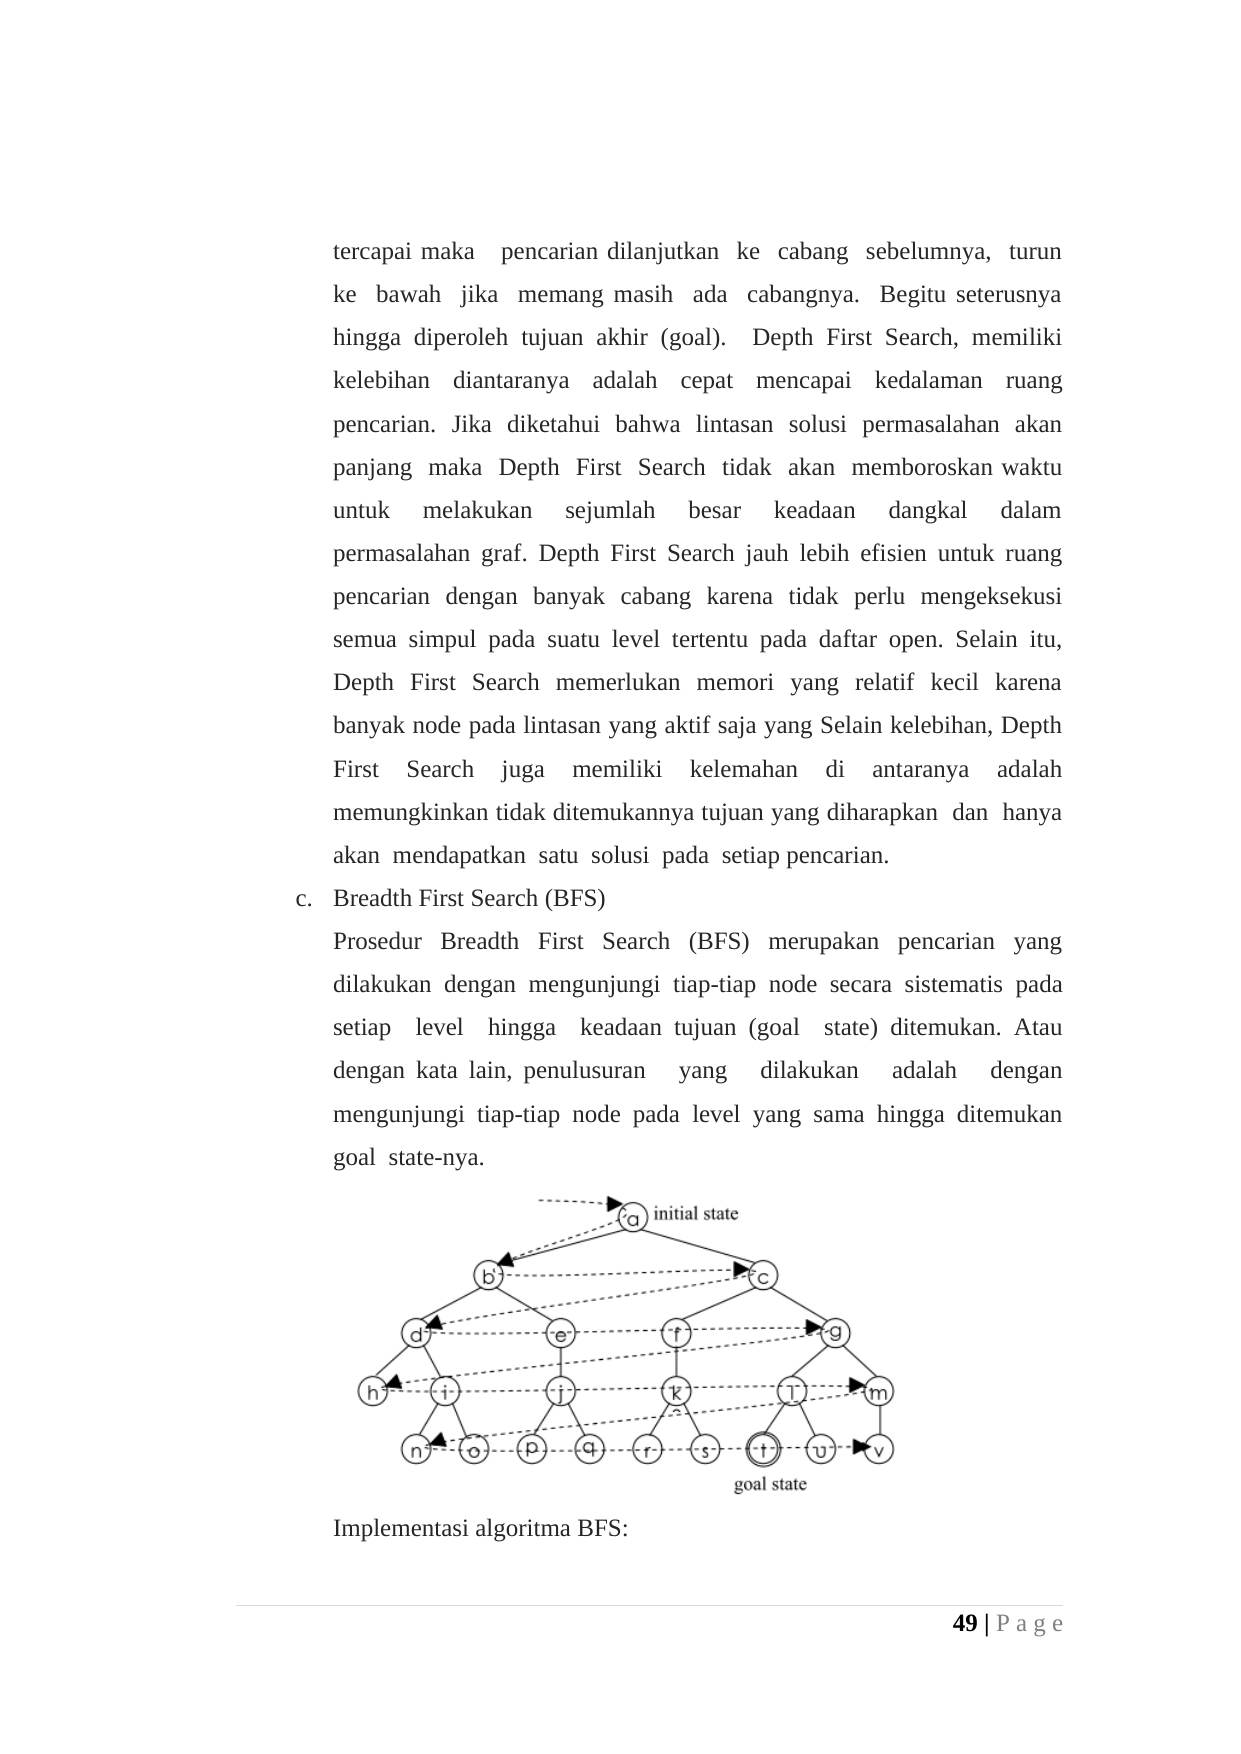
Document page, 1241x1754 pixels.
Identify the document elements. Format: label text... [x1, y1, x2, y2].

list Breadth First Search (BFS) [295, 883, 1063, 912]
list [333, 236, 1063, 869]
picture [332, 1185, 937, 1499]
list Prosedur Breadth First Search (BFS) merupakan pencarian yang dilakukan dengan mengunjungi tiap-tiap node secara sistematis pada setiap level hingga keadaan tujuan (goal state) ditemukan. Atau dengan kata lain, penulusuran yang dilakukan adalah dengan mengunjungi tiap-tiap node pada level yang sama hingga ditemukan goal state-nya. [333, 926, 1063, 1171]
